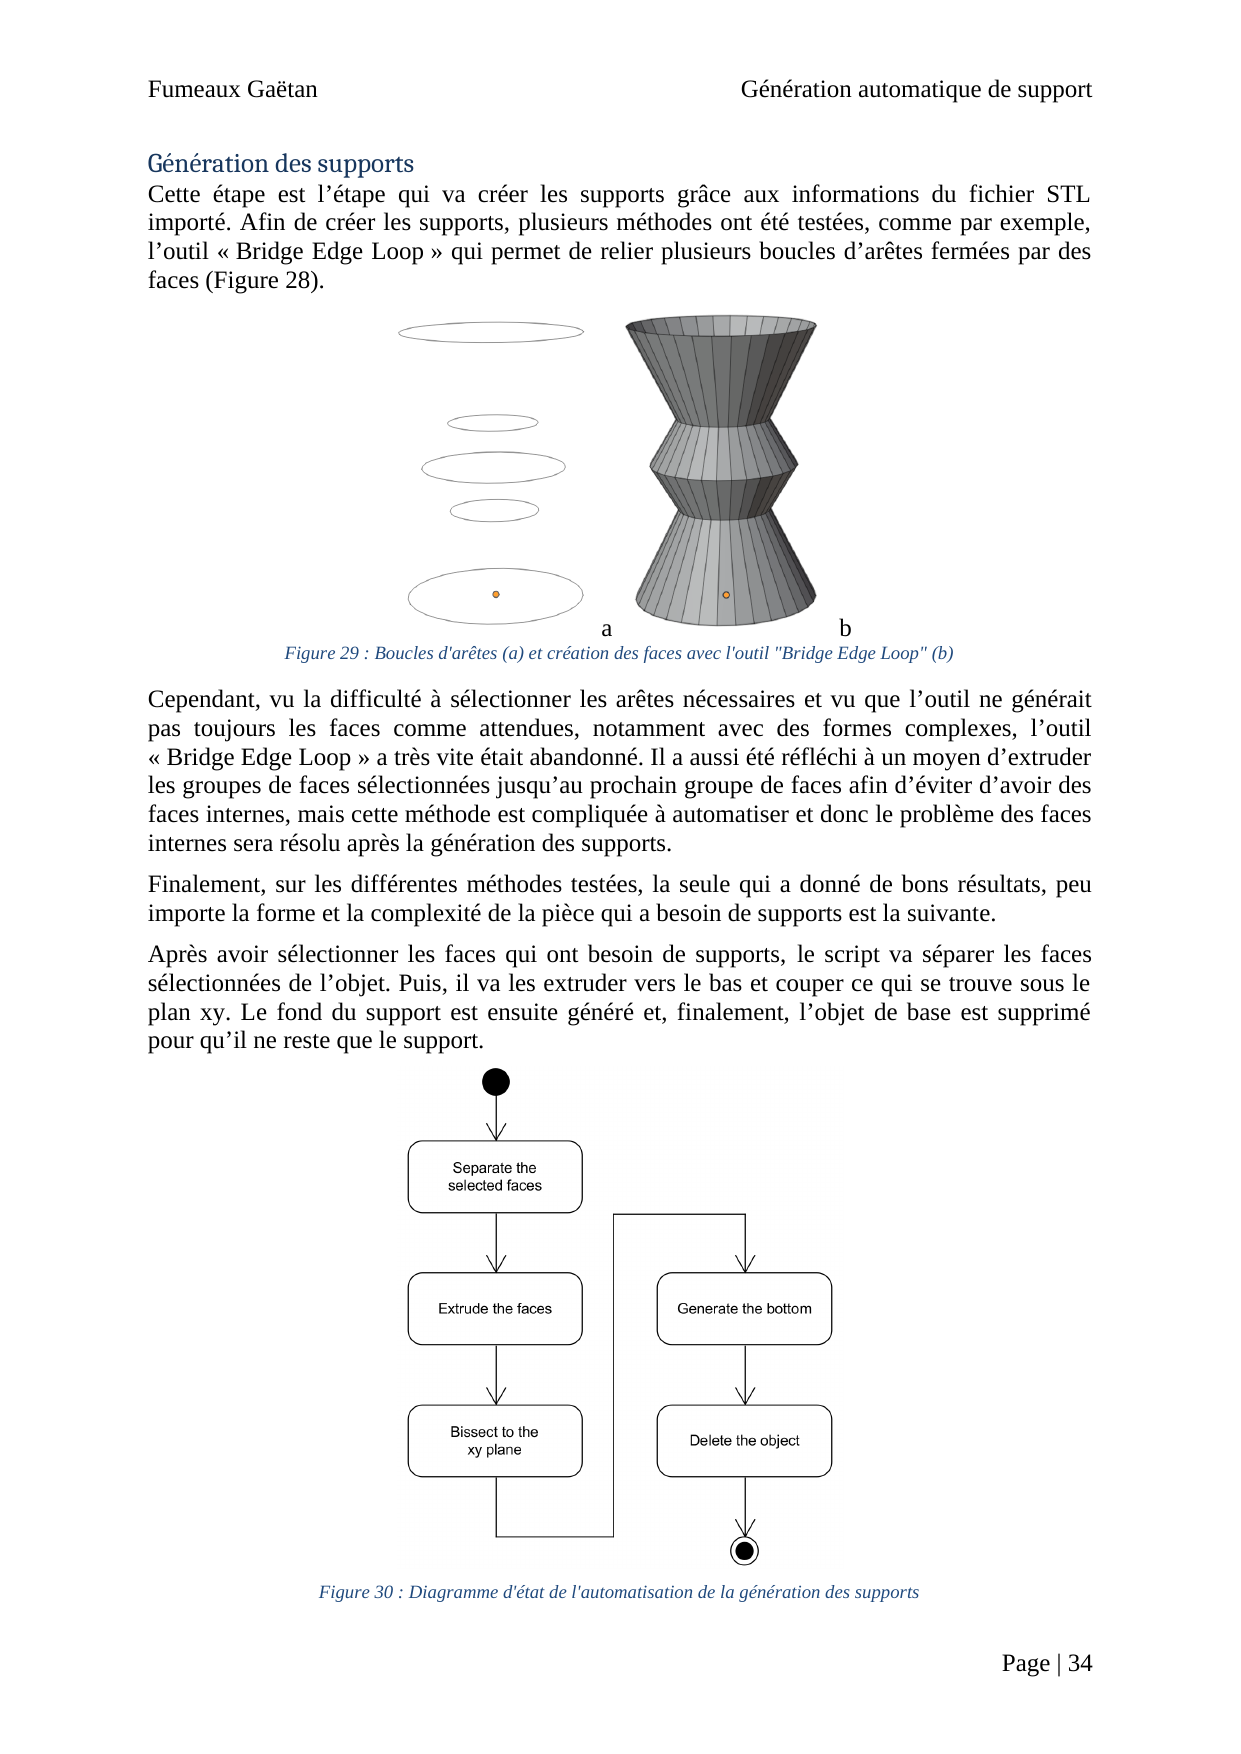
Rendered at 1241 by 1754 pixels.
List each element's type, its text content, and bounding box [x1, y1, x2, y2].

text Cependant, vu la difficulté à sélectionner les arêtes nécessaires et vu que l’outil ne générait pas toujours les faces comme attendues, notamment avec des formes complexes, l’outil « Bridge Edge Loop » a très vite était abandonné. Il a aussi été réfléchi à un moyen d’extruder les groupes de faces sélectionnées jusqu’au prochain groupe de faces afin d’éviter d’avoir des faces internes, mais cette méthode est compliquée à automatiser et donc le problème des faces internes sera résolu après la génération des supports. [148, 684, 1093, 857]
text Figure 30 : Diagramme d'état de l'automatisation de la génération des supports [148, 1581, 1093, 1602]
text Après avoir sélectionner les faces qui ont besoin de supports, le script va séparer les faces sélectionnées de l’objet. Puis, il va les extruder vers le bas et couper ce qui se trouve sous le plan xy. Le fond du support est ensuite généré et, finalement, l’objet de base est supprimé pour qu’il ne reste que le support. [148, 939, 1093, 1054]
picture [388, 312, 595, 637]
picture [618, 306, 833, 637]
text Cette étape est l’étape qui va créer les supports grâce aux informations du fichier STL importé. Afin de créer les supports, plusieurs méthodes ont été testées, comme par exemple, l’outil « Bridge Edge Loop » qui permet de relier plusieurs boucles d’arêtes fermées par des faces (Figure 28). [148, 179, 1093, 294]
subtitle Génération des supports [148, 148, 1093, 179]
text Finalement, sur les différentes méthodes testées, la seule qui a donné de bons résultats, peu importe la forme et la complexité de la pièce qui a besoin de supports est la suivante. [148, 869, 1093, 927]
text Figure 29 : Boucles d'arêtes (a) et création des faces avec l'outil "Bridge Edge Loop" (b) [148, 642, 1093, 663]
picture [396, 1066, 844, 1569]
